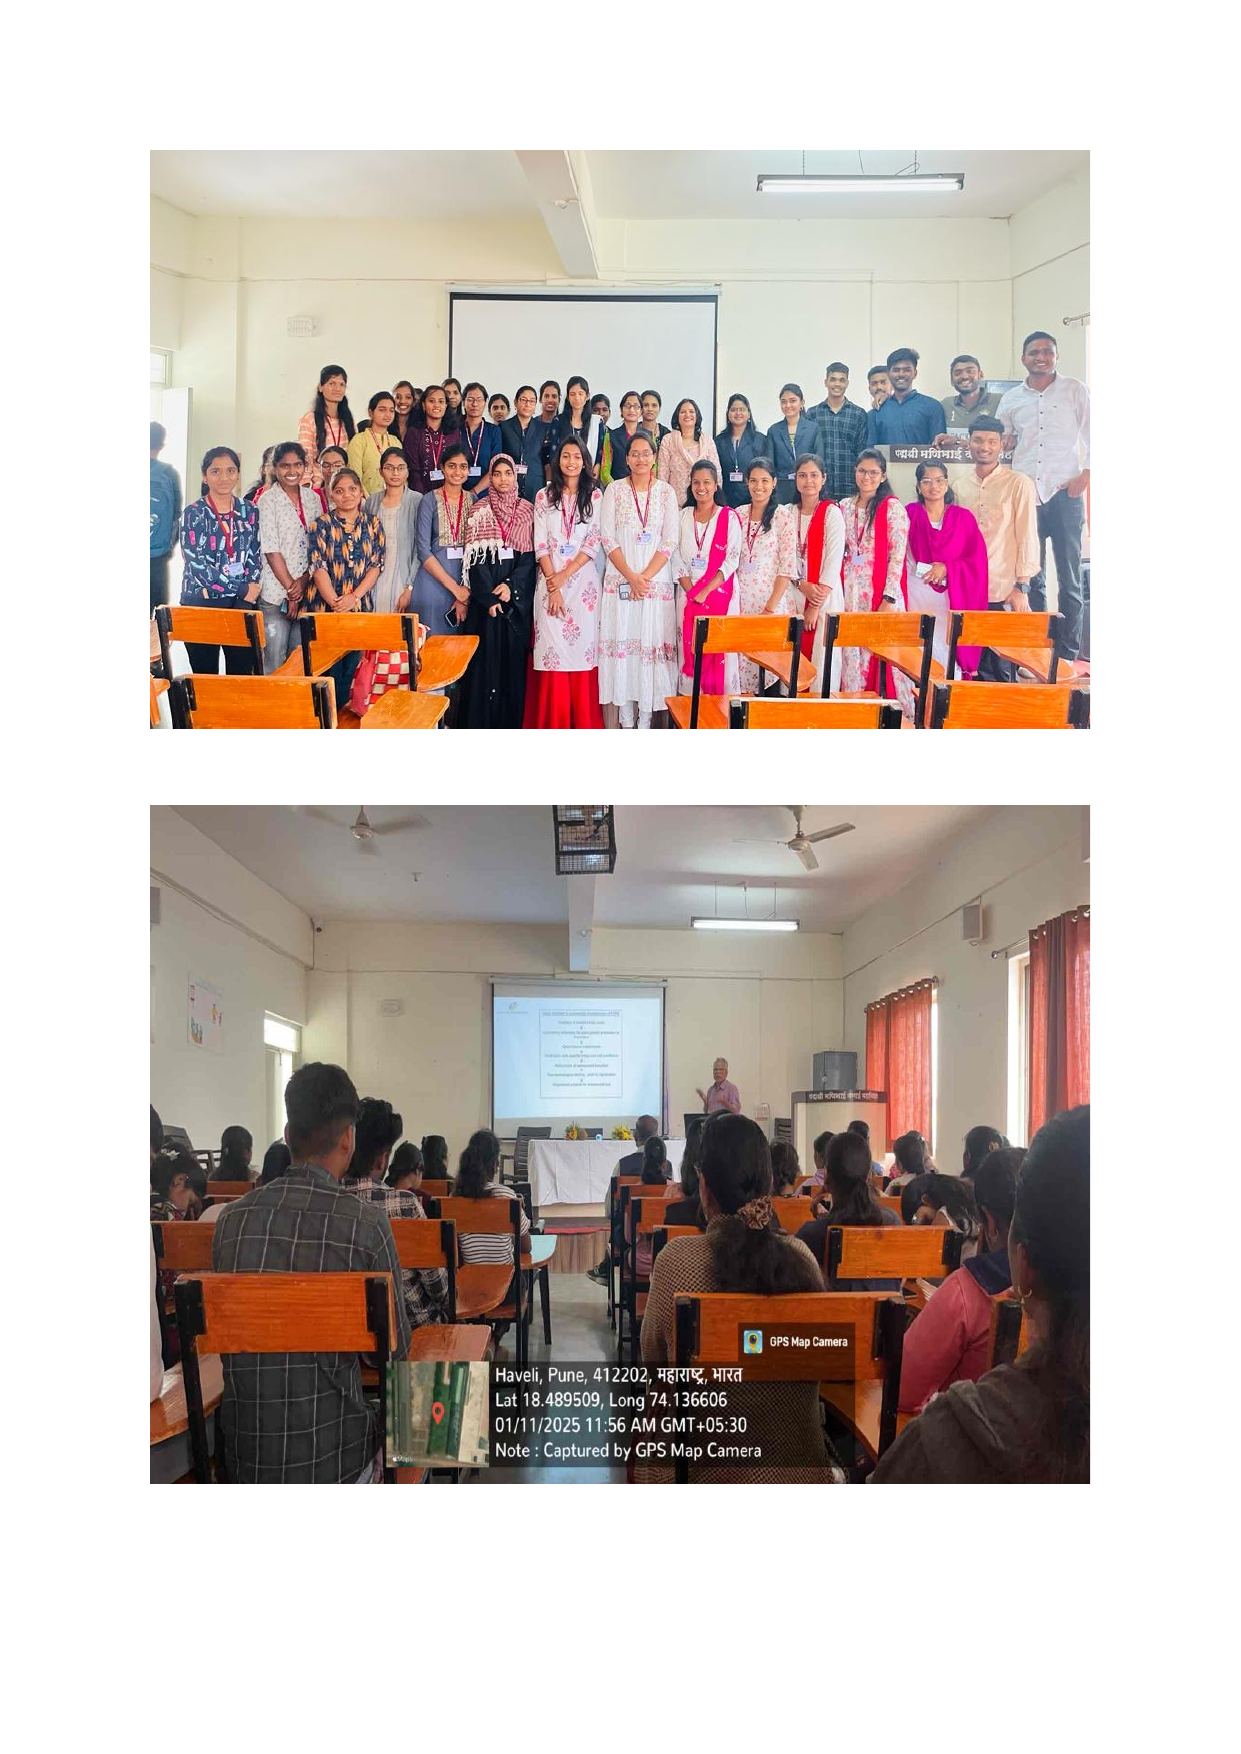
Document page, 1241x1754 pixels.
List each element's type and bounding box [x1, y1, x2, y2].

picture [150, 150, 1091, 729]
picture [150, 805, 1091, 1484]
